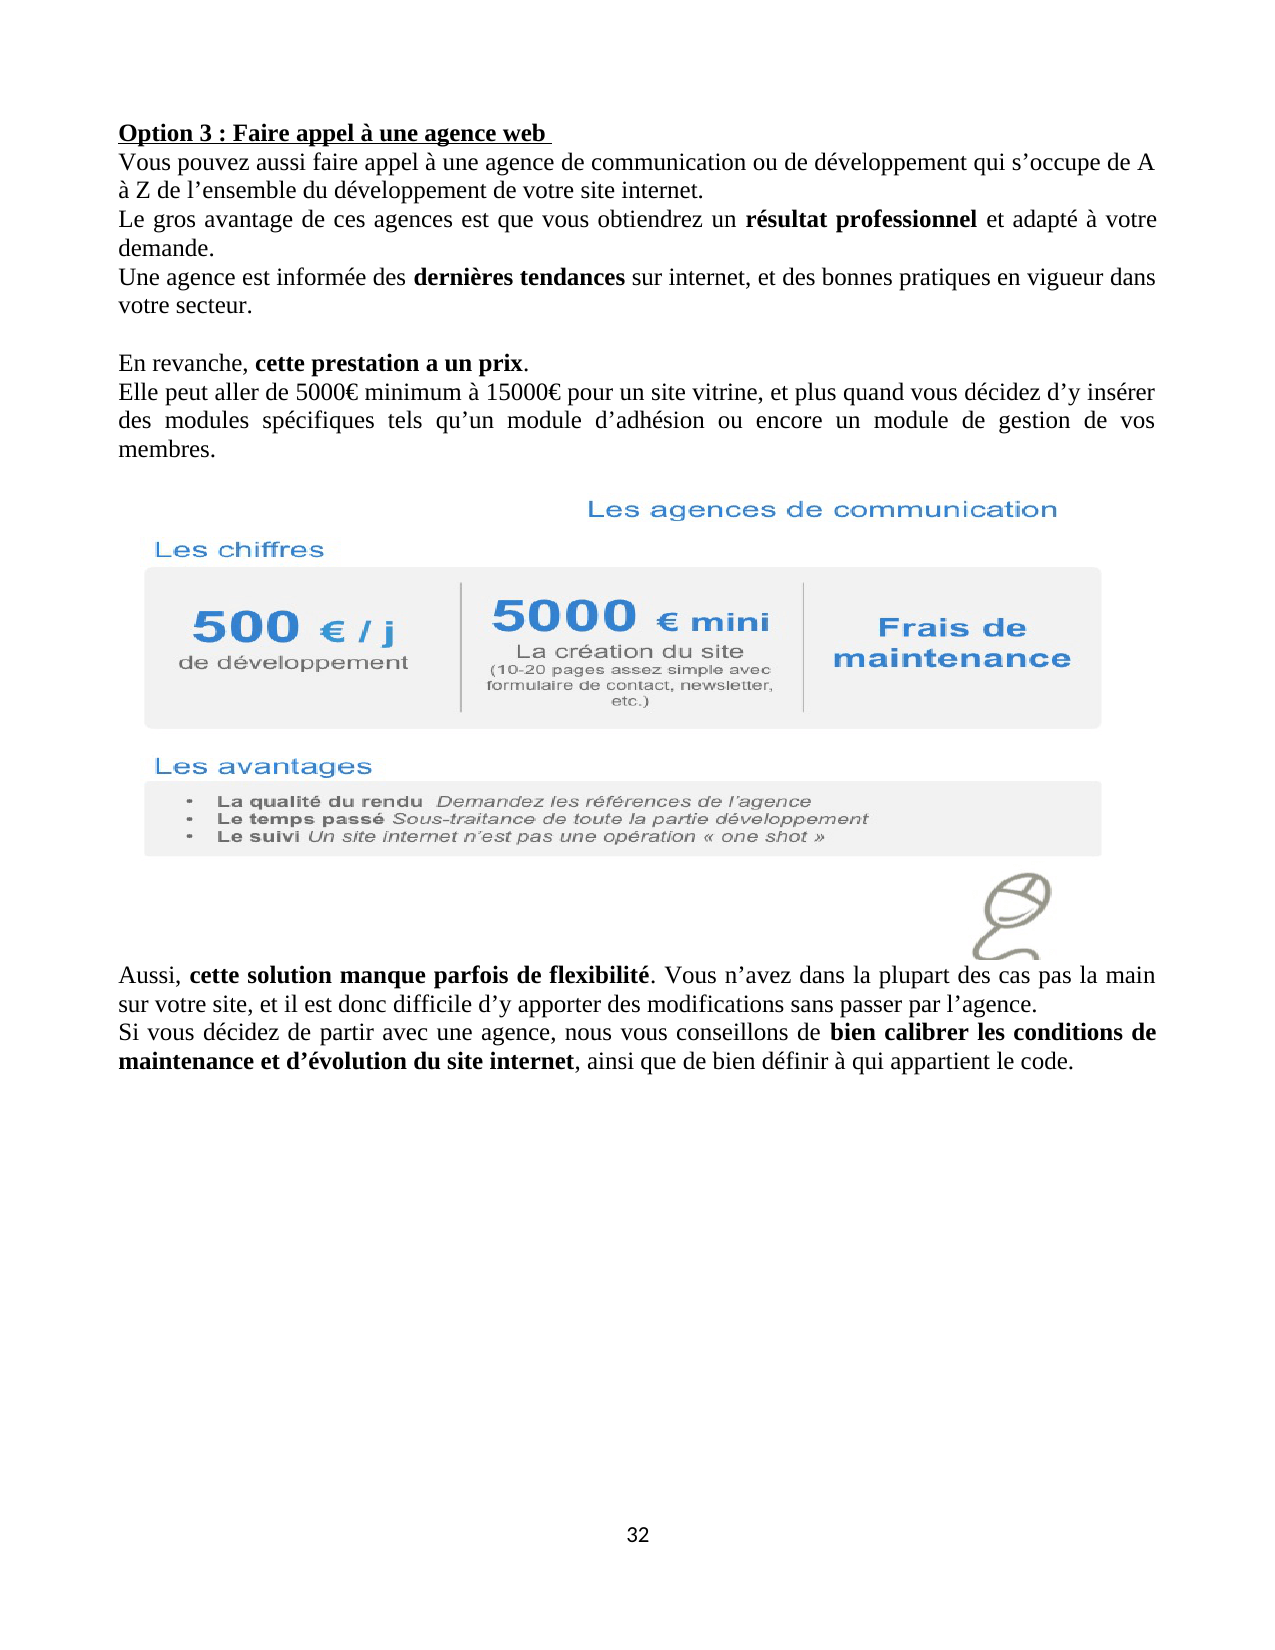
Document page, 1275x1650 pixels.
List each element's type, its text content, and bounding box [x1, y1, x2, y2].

text Vous pouvez aussi faire appel à une agence de communication ou de développement qui s’occupe de A à Z de l’ensemble du développement de votre site internet. [118, 147, 1157, 204]
text Une agence est informée des dernières tendances sur internet, et des bonnes pratiques en vigueur dans votre secteur. [118, 262, 1157, 319]
subtitle Option 3 : Faire appel à une agence web [118, 118, 1157, 147]
text En revanche, cette prestation a un prix. [118, 348, 1157, 377]
text Si vous décidez de partir avec une agence, nous vous conseillons de bien calibrer les conditions de maintenance et d’évolution du site internet, ainsi que de bien définir à qui appartient le code. [118, 1017, 1157, 1075]
text Aussi, cette solution manque parfois de flexibilité. Vous n’avez dans la plupart des cas pas la main sur votre site, et il est donc difficile d’y apporter des modifications sans passer par l’agence. [118, 960, 1157, 1017]
text Elle peut aller de 5000€ minimum à 15000€ pour un site vitrine, et plus quand vous décidez d’y insérer des modules spécifiques tels qu’un module d’adhésion ou encore un module de gestion de vos membres. [118, 377, 1157, 463]
picture [118, 463, 1125, 960]
text Le gros avantage de ces agences est que vous obtiendrez un résultat professionnel et adapté à votre demande. [118, 204, 1157, 262]
